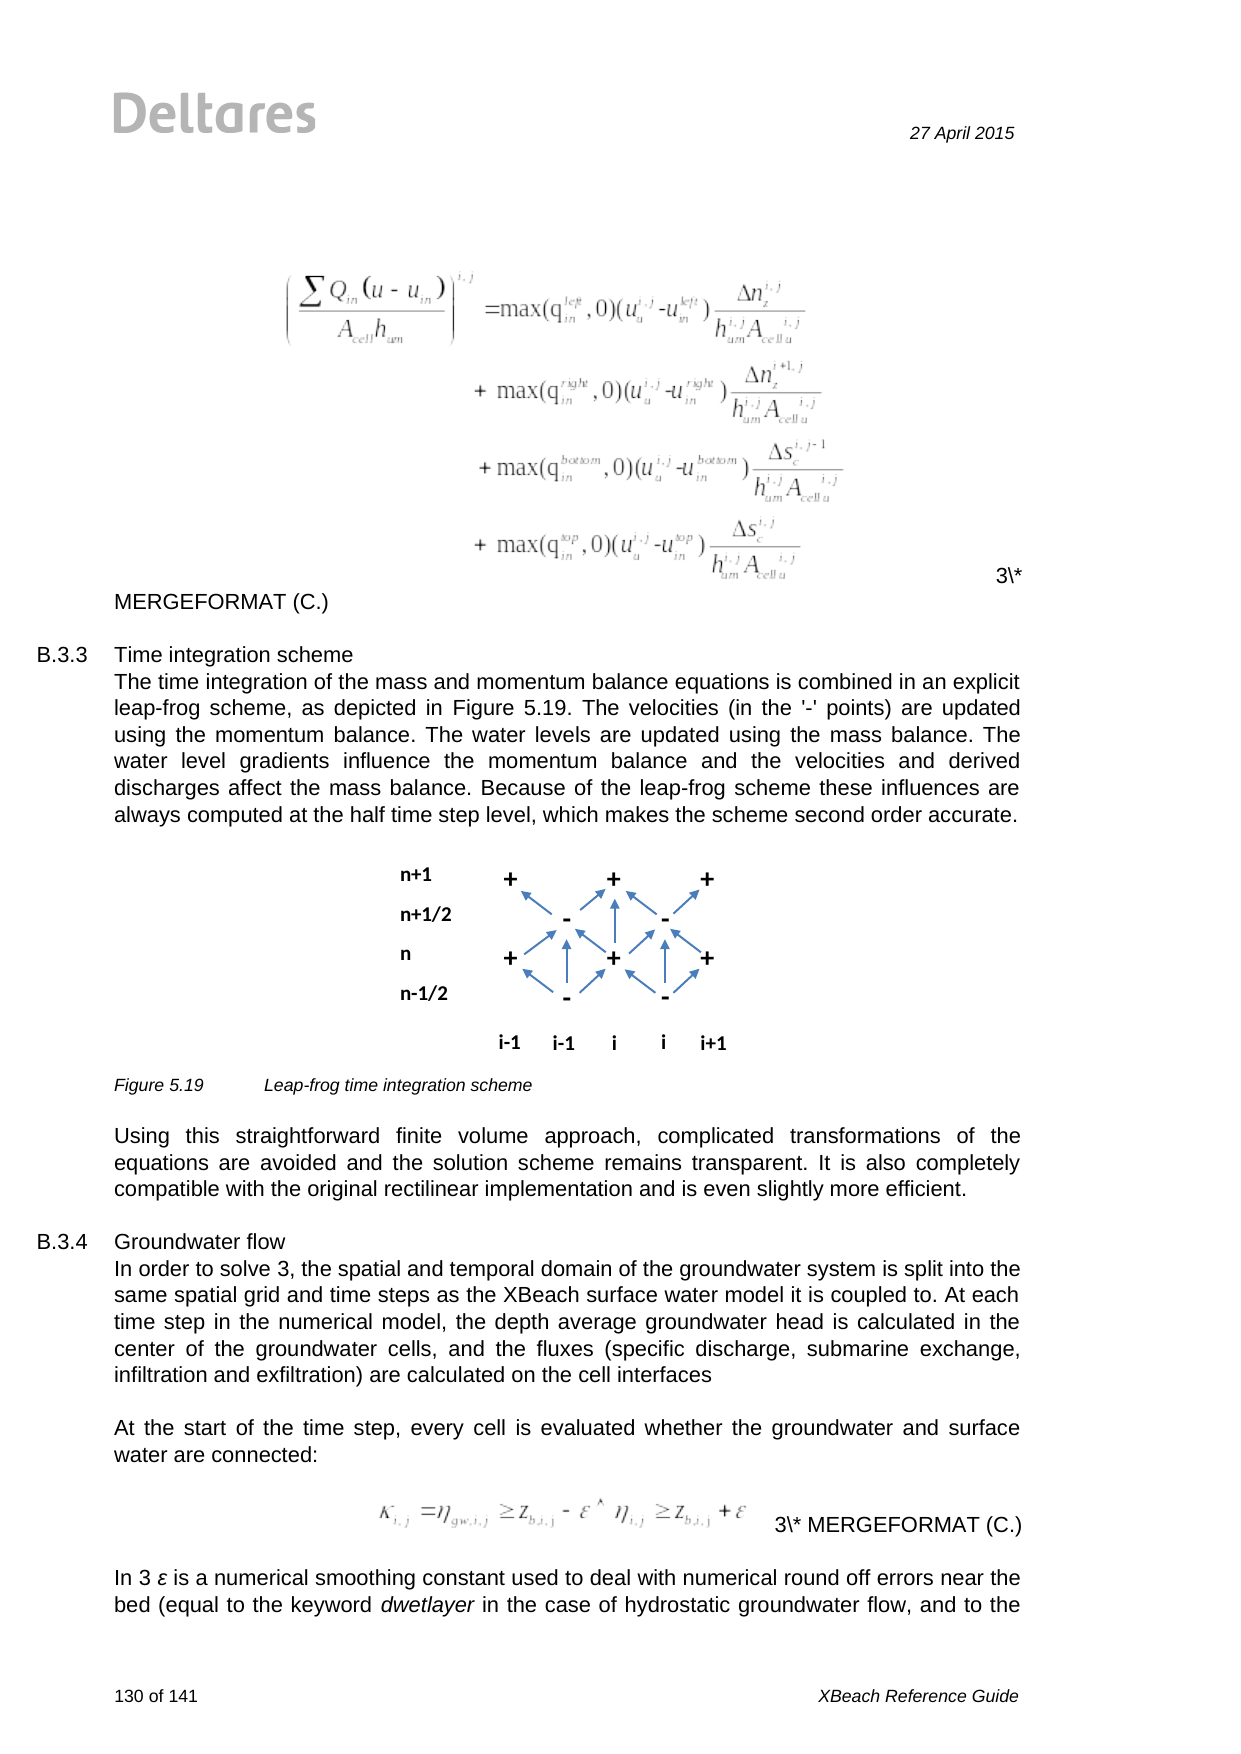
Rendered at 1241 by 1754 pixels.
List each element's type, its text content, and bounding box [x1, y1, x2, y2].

text In order to solve , the spatial and temporal domain of the groundwater system is split into the same spatial grid and time steps as the XBeach surface water model it is coupled to. At each time step in the numerical model, the depth average groundwater head is calculated in the center of the groundwater cells, and the fluxes (specific discharge, submarine exchange, infiltration and exfiltration) are calculated on the cell interfaces [114, 1254, 1022, 1387]
subtitle Time integration scheme [87, 641, 1022, 667]
subtitle Groundwater flow [87, 1228, 1022, 1254]
text At the start of the time step, every cell is evaluated whether the groundwater and surface water are connected: [114, 1414, 1022, 1467]
picture [113, 75, 315, 133]
text Using this straightforward finite volume approach, complicated transformations of the equations are avoided and the solution scheme remains transparent. It is also completely compatible with the original rectilinear implementation and is even slightly more efficient. [114, 1122, 1022, 1201]
